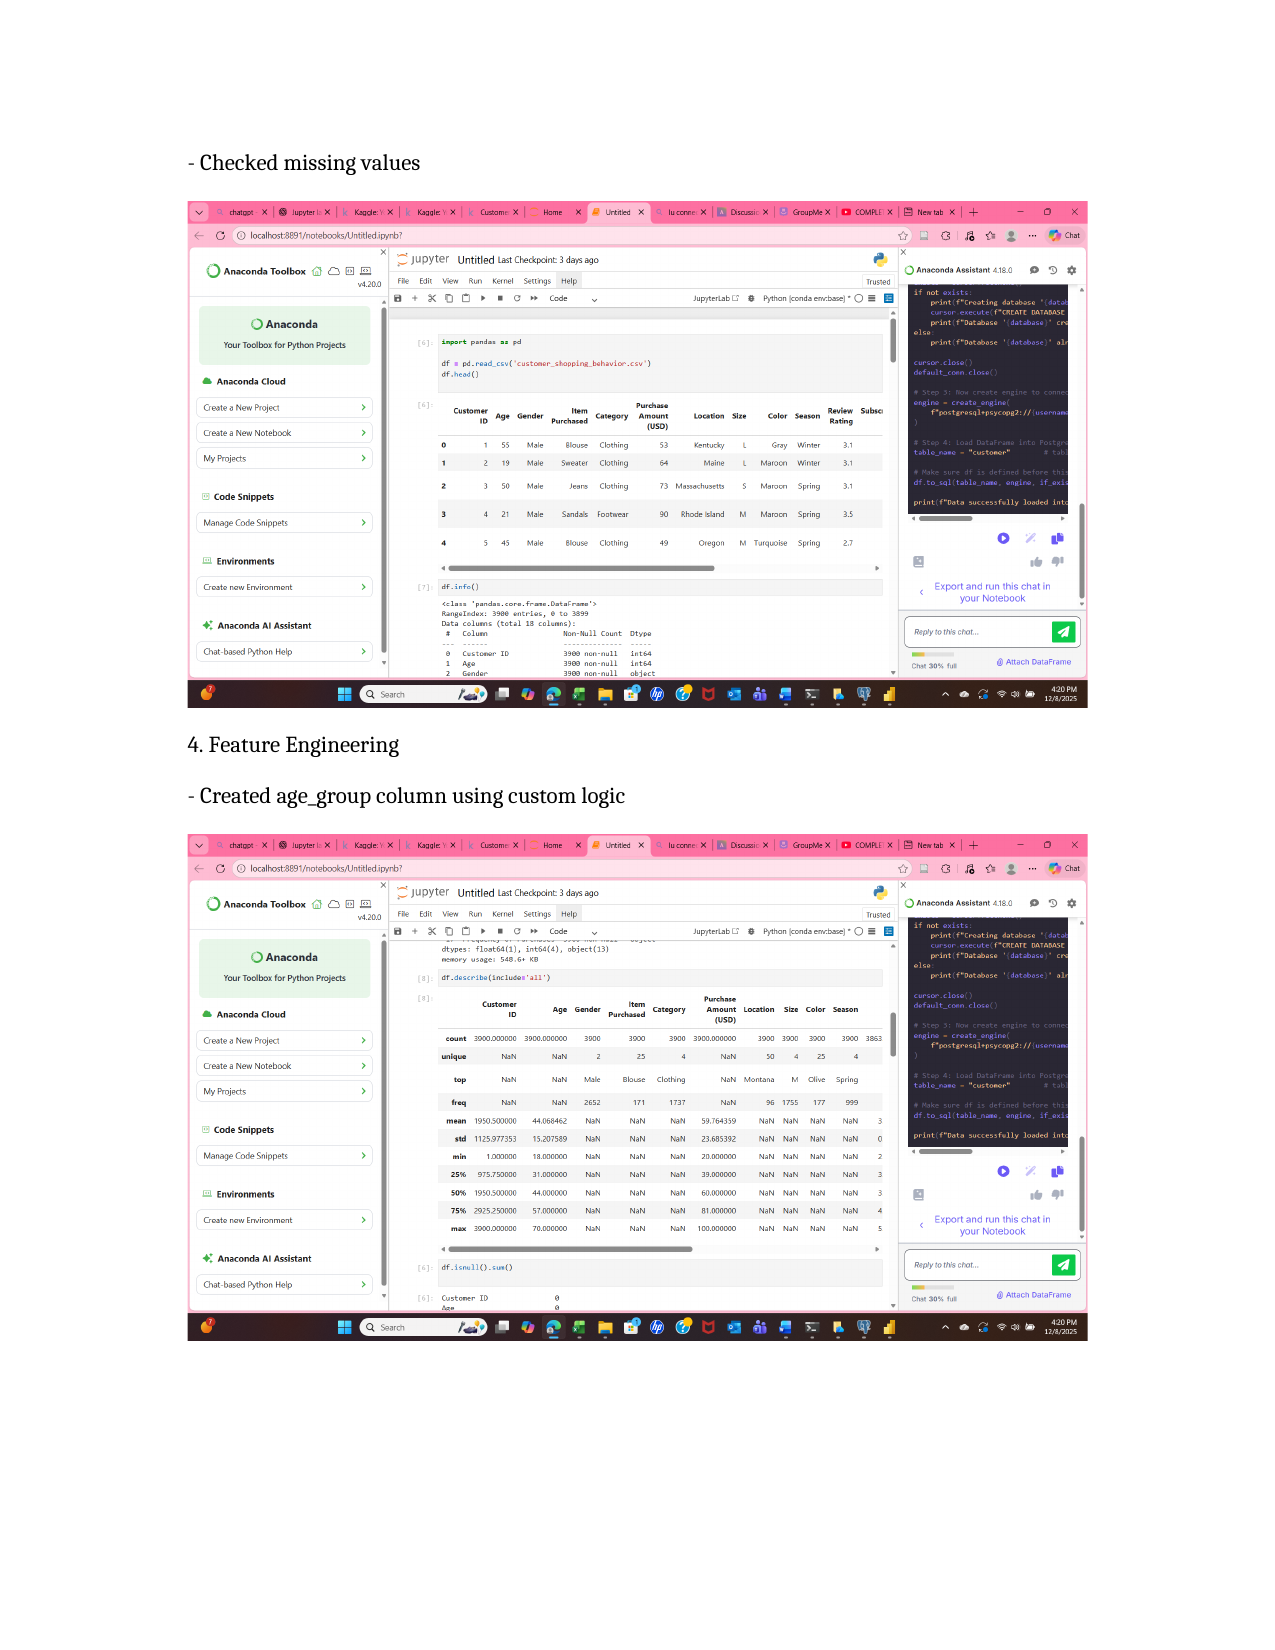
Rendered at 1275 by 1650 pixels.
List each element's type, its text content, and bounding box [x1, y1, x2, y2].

picture [187, 834, 1088, 1341]
text 4. Feature Engineering [187, 732, 1087, 758]
picture [187, 201, 1088, 708]
text - Checked missing values [187, 150, 1087, 176]
text - Created age_group column using custom logic [187, 783, 1087, 809]
